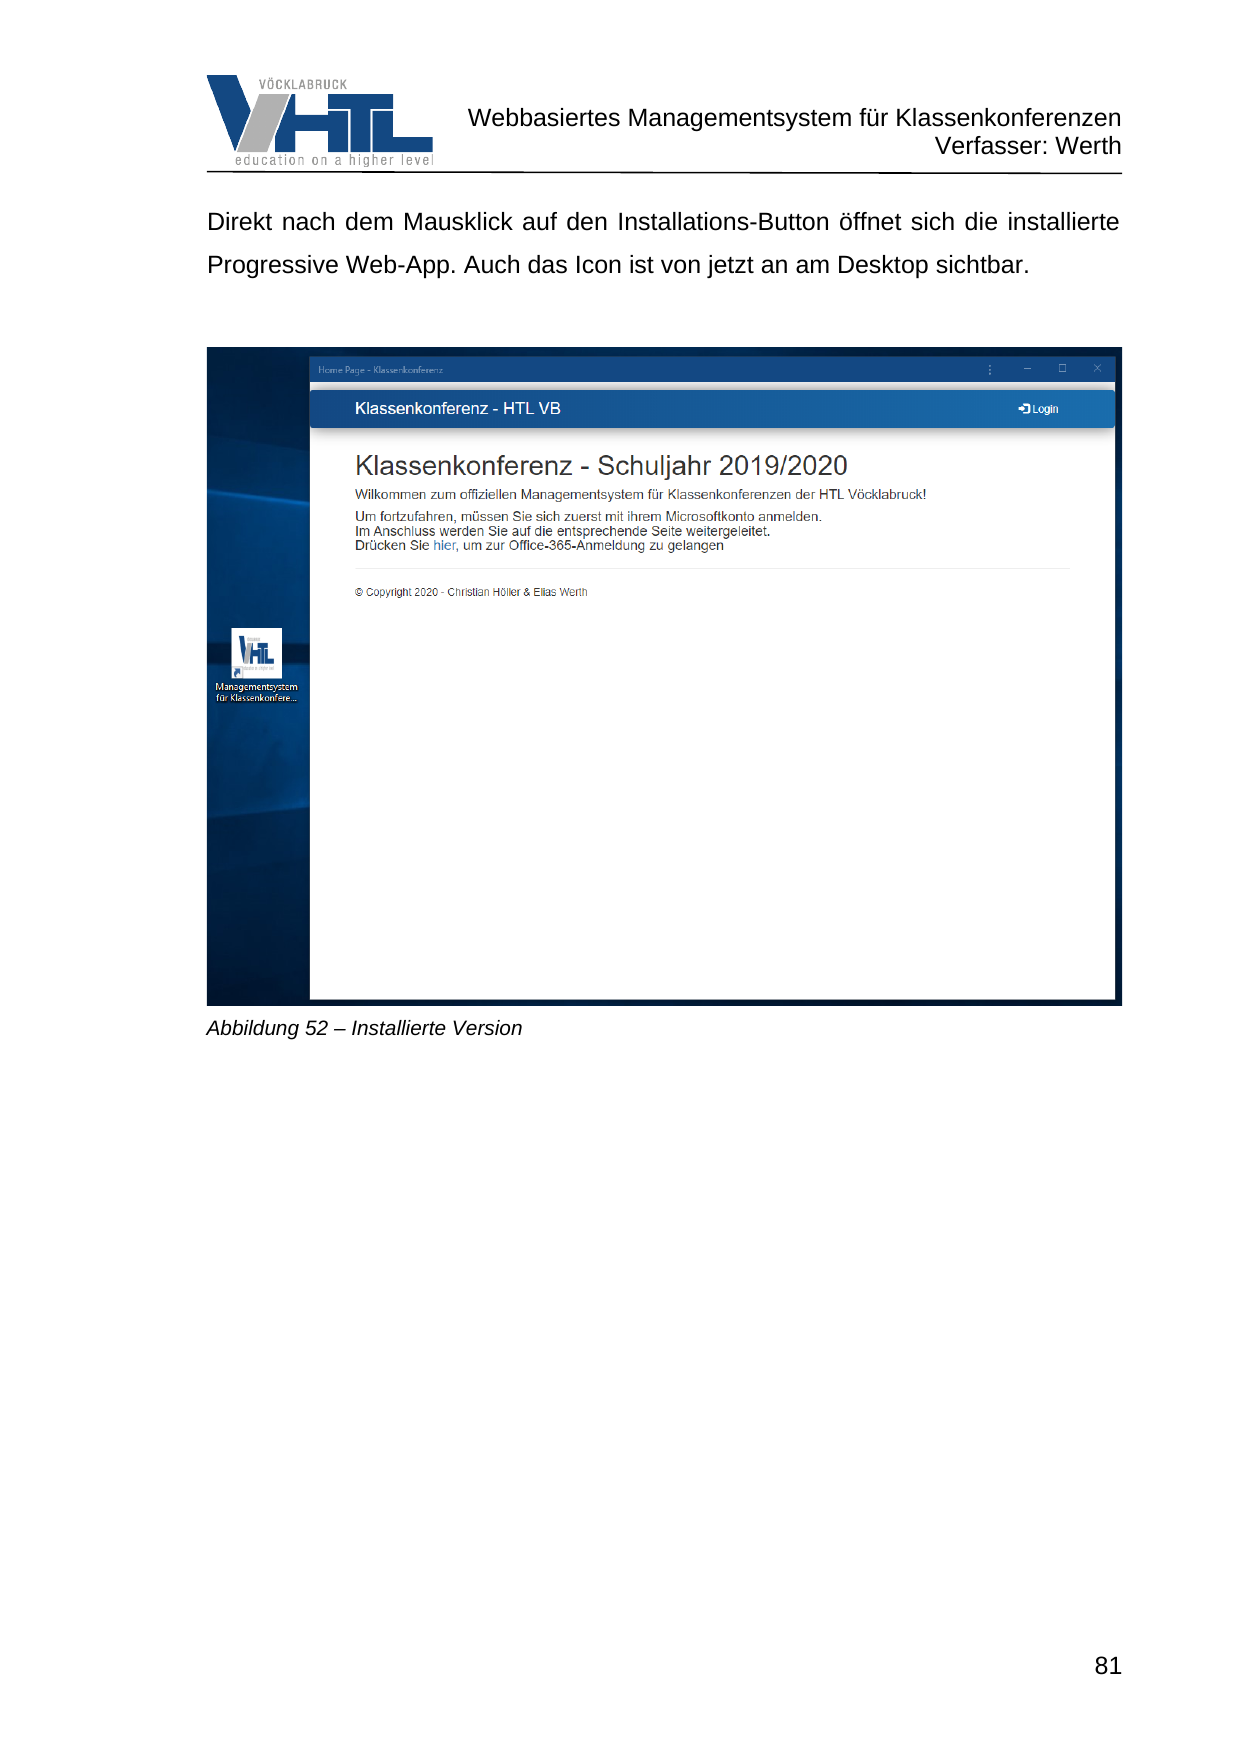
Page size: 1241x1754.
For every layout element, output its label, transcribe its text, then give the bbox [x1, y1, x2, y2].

text Direkt nach dem Mausklick auf den Installations-Button öffnet sich die installierte Progressive Web-App. Auch das Icon ist von jetzt an am Desktop sichtbar. [207, 207, 1122, 279]
picture [206, 347, 1123, 1006]
picture [206, 75, 433, 167]
